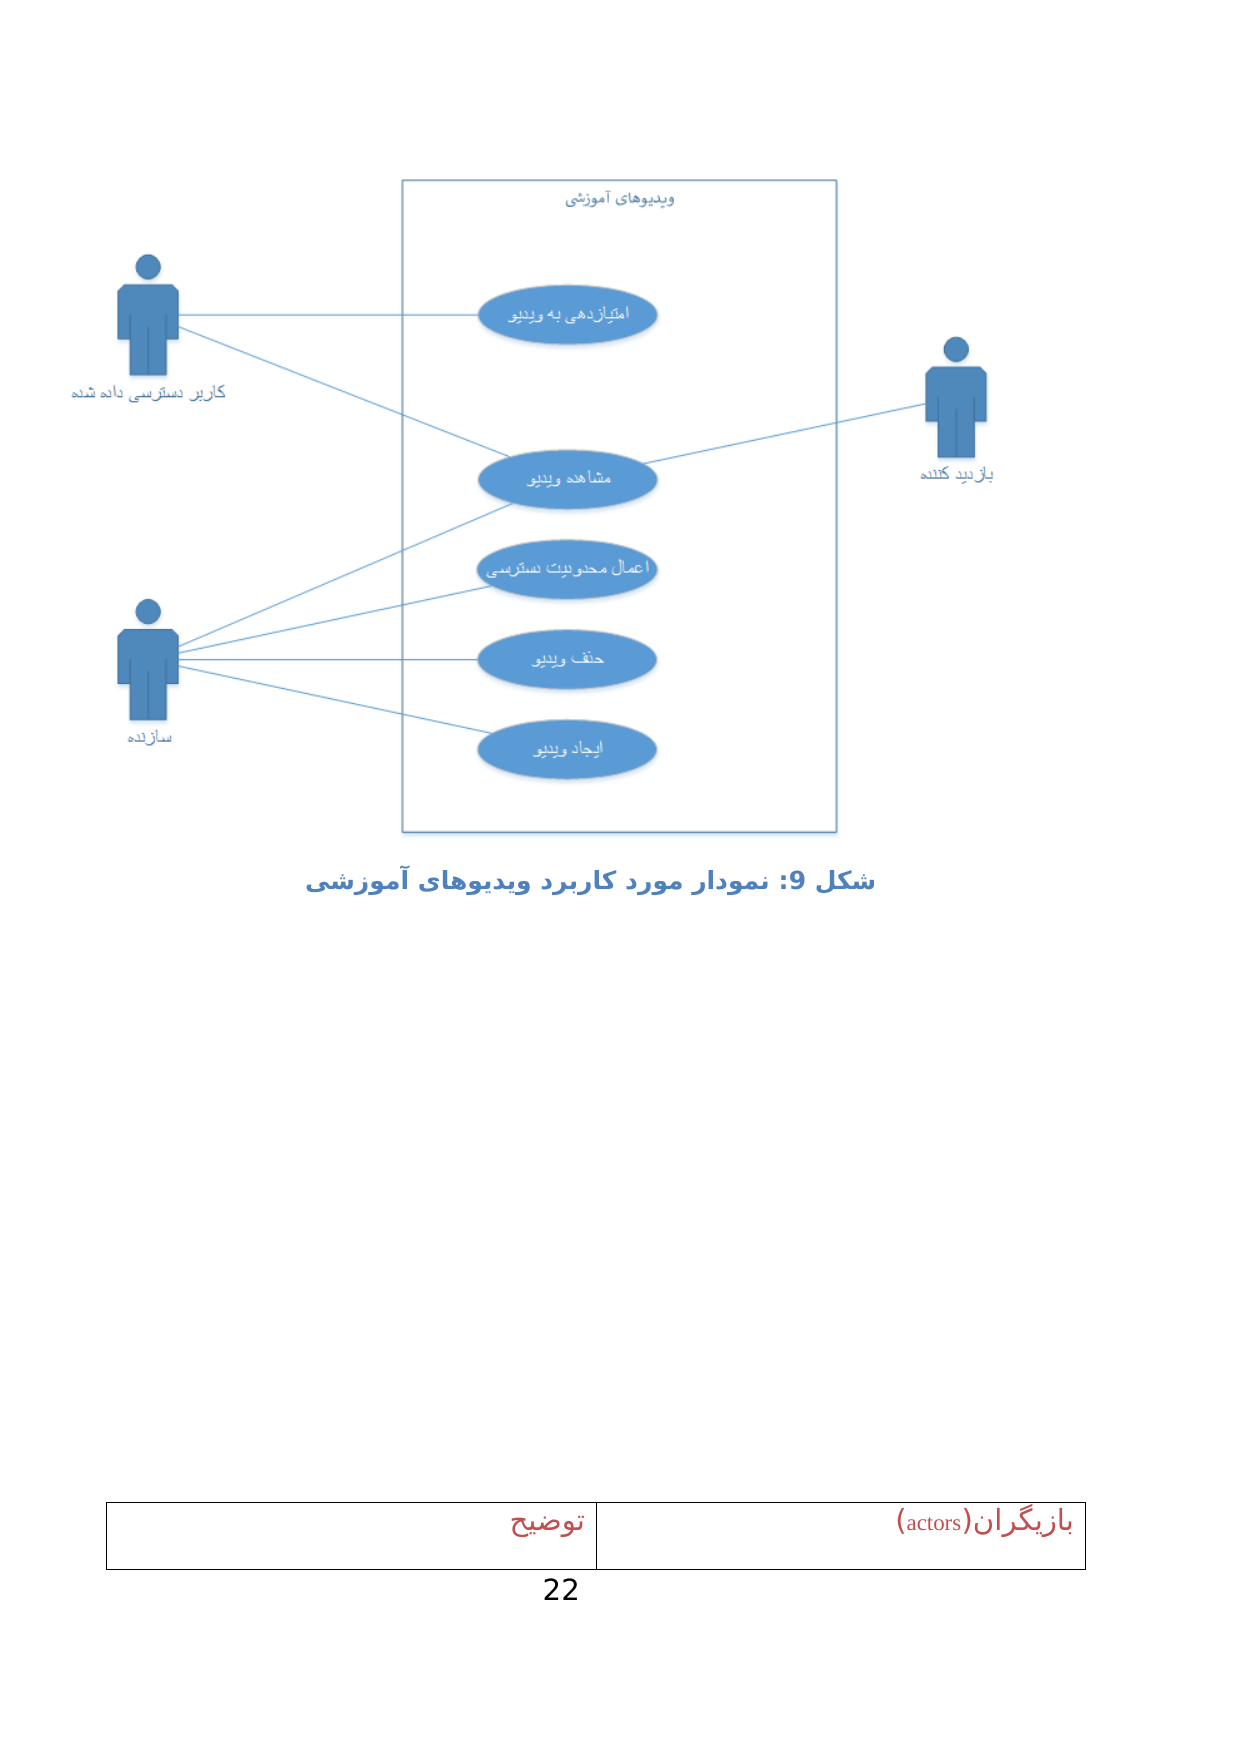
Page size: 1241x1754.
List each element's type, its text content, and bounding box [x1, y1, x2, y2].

text شکل 9: نمودار مورد کاربرد ویدیوهای آموزشی [118, 866, 1063, 896]
table_header بازیگران(actors) [597, 1503, 1085, 1569]
table_header توضیح [107, 1503, 596, 1569]
picture [60, 177, 1004, 842]
